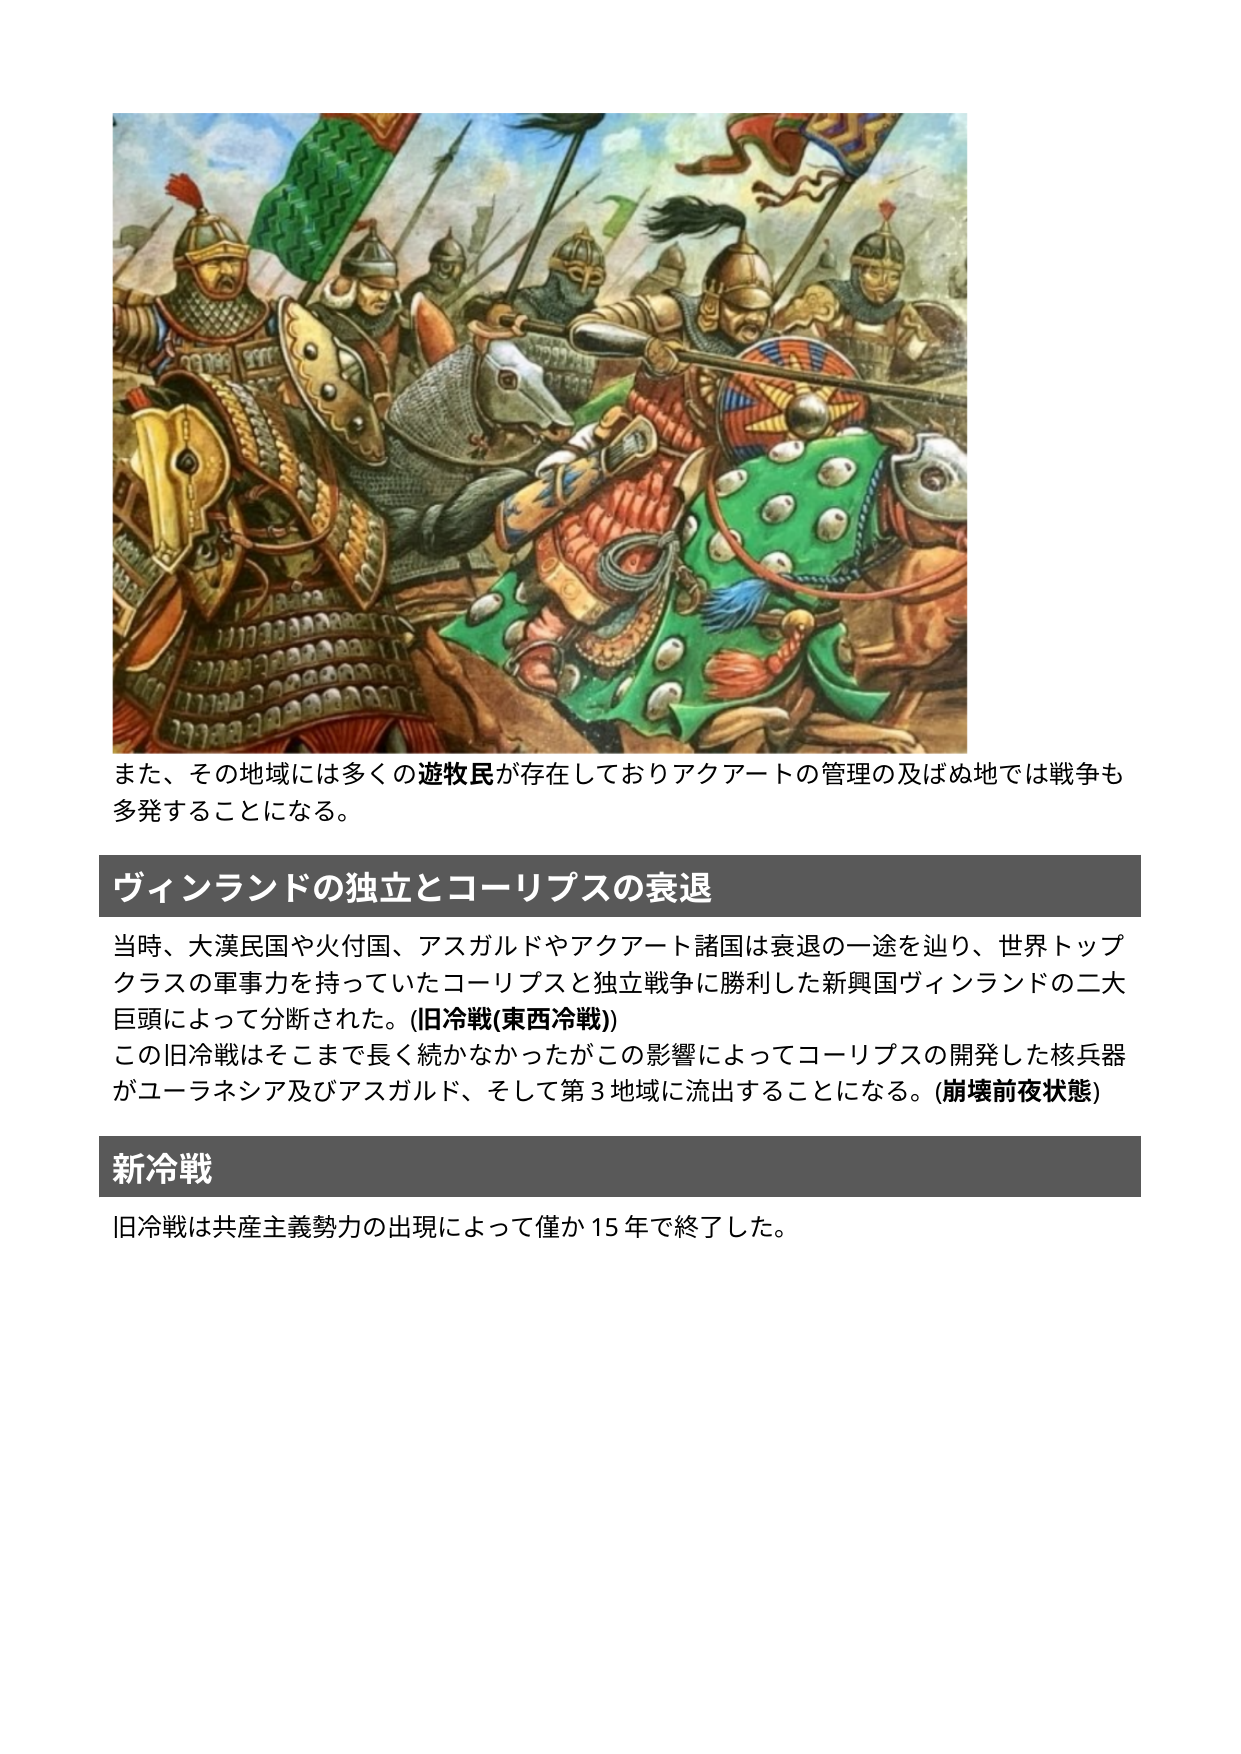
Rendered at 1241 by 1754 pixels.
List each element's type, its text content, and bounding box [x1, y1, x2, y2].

picture [112, 112, 968, 755]
text 旧冷戦は共産主義勢力の出現によって僅か15年で終了した。 [112, 1208, 1128, 1244]
text また、その地域には多くの遊牧民が存在しておりアクアートの管理の及ばぬ地では戦争も多発することになる。 [112, 755, 1128, 827]
text この旧冷戦はそこまで長く続かなかったがこの影響によってコーリプスの開発した核兵器がユーラネシア及びアスガルド、そして第3地域に流出することになる。(崩壊前夜状態) [112, 1036, 1128, 1108]
subtitle ヴィンランドの独立とコーリプスの衰退 [104, 860, 1136, 912]
subtitle 新冷戦 [104, 1141, 1136, 1193]
text 当時、大漢民国や火付国、アスガルドやアクアート諸国は衰退の一途を辿り、世界トップクラスの軍事力を持っていたコーリプスと独立戦争に勝利した新興国ヴィンランドの二大巨頭によって分断された。(旧冷戦(東西冷戦)) [112, 927, 1128, 1036]
